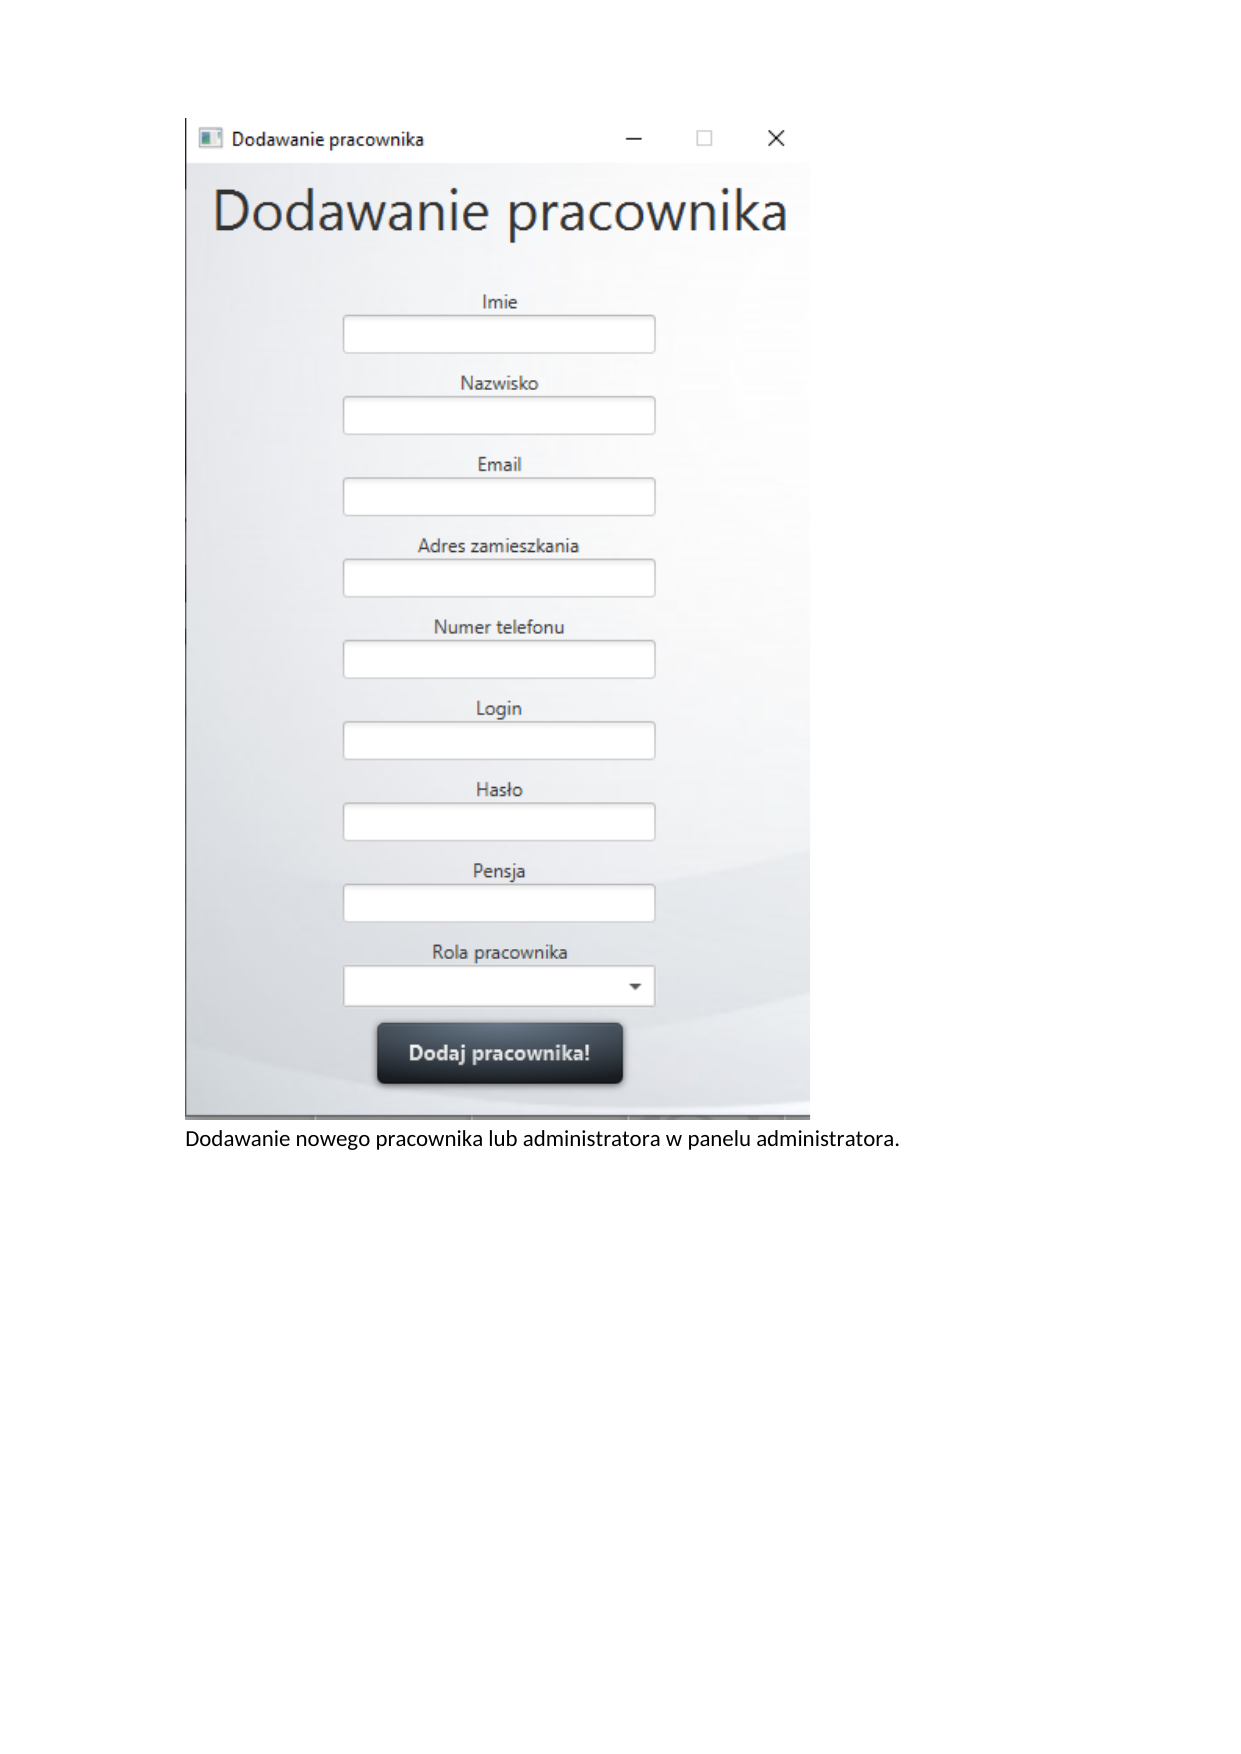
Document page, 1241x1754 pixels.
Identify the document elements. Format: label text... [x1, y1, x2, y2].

picture [185, 118, 810, 1120]
list Dodawanie nowego pracownika lub administratora w panelu administratora. [185, 1124, 1093, 1152]
